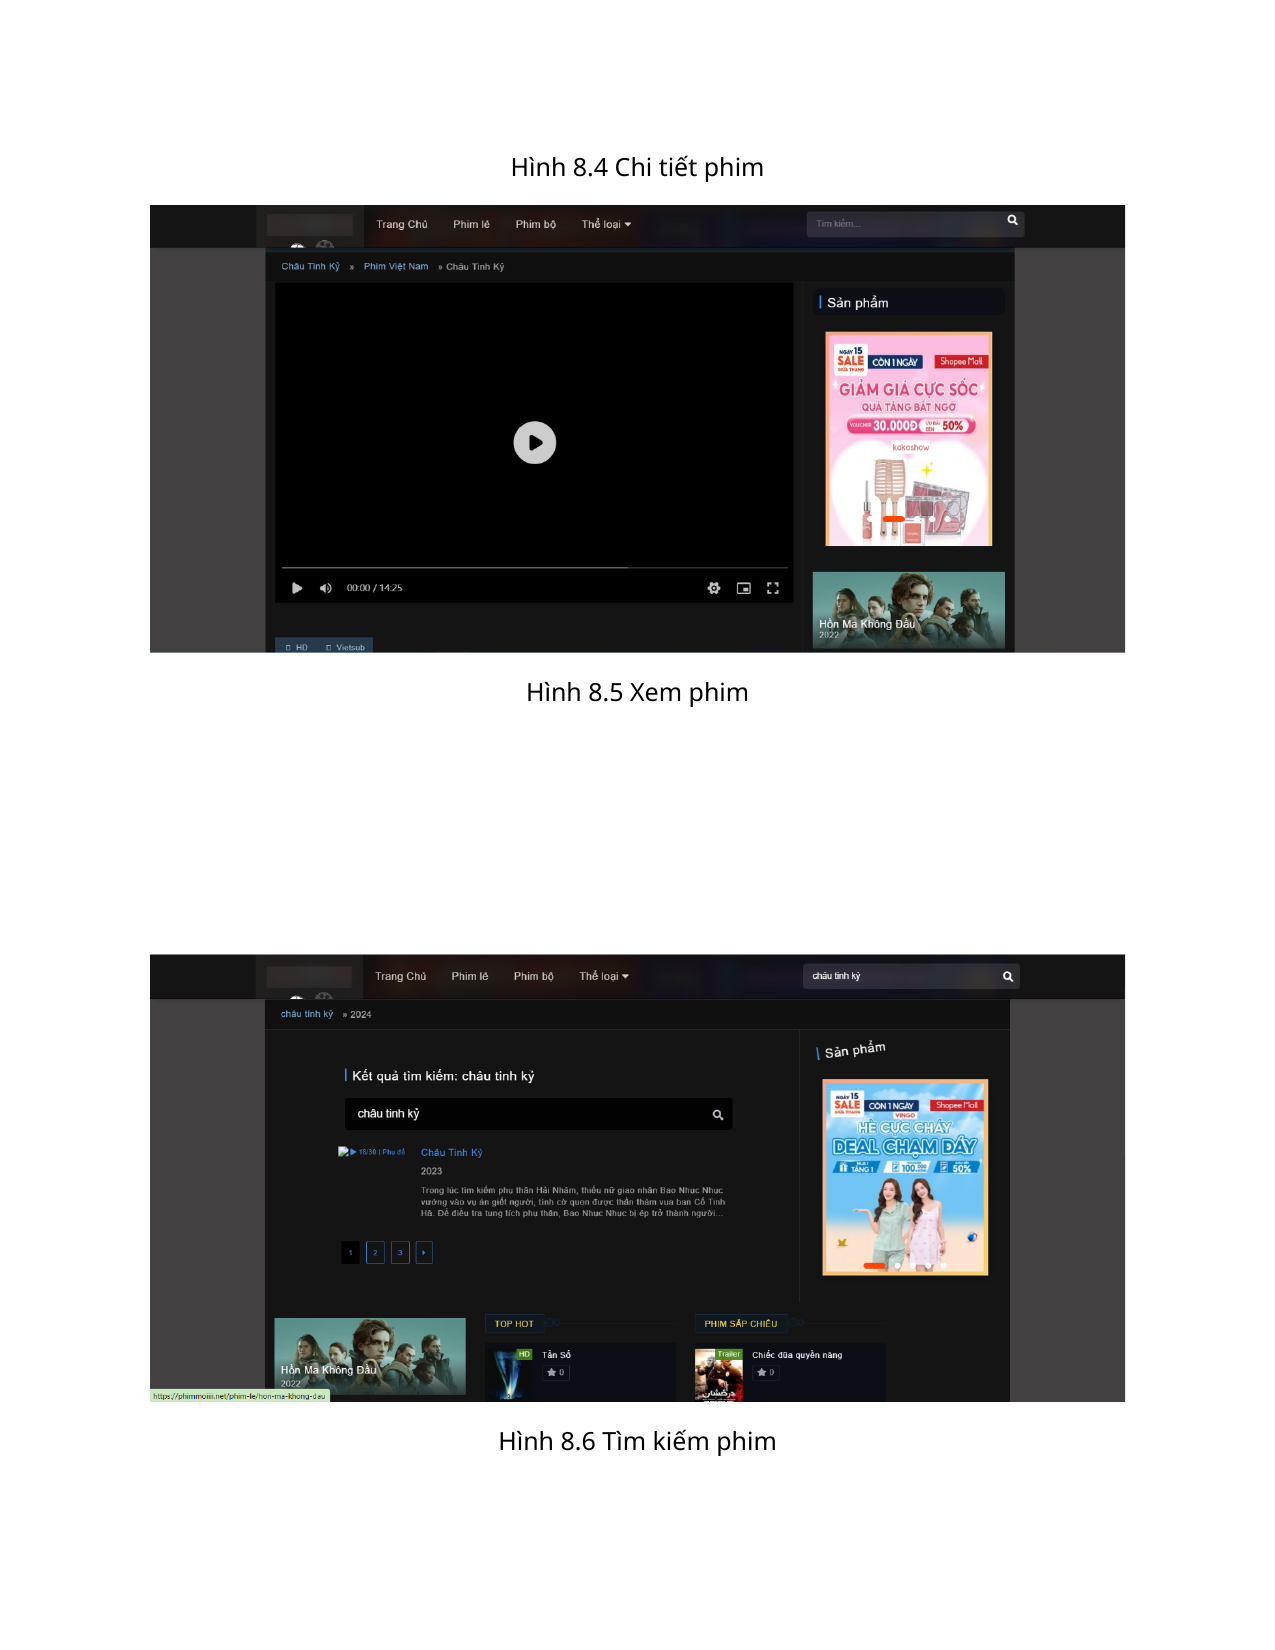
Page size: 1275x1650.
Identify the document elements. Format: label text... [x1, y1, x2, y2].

text Hình 8.4 Chi tiết phim [150, 150, 1125, 184]
text Hình 8.6 Tìm kiếm phim [150, 1423, 1125, 1457]
picture [150, 205, 1125, 653]
picture [150, 953, 1125, 1402]
text Hình 8.5 Xem phim [150, 675, 1125, 709]
